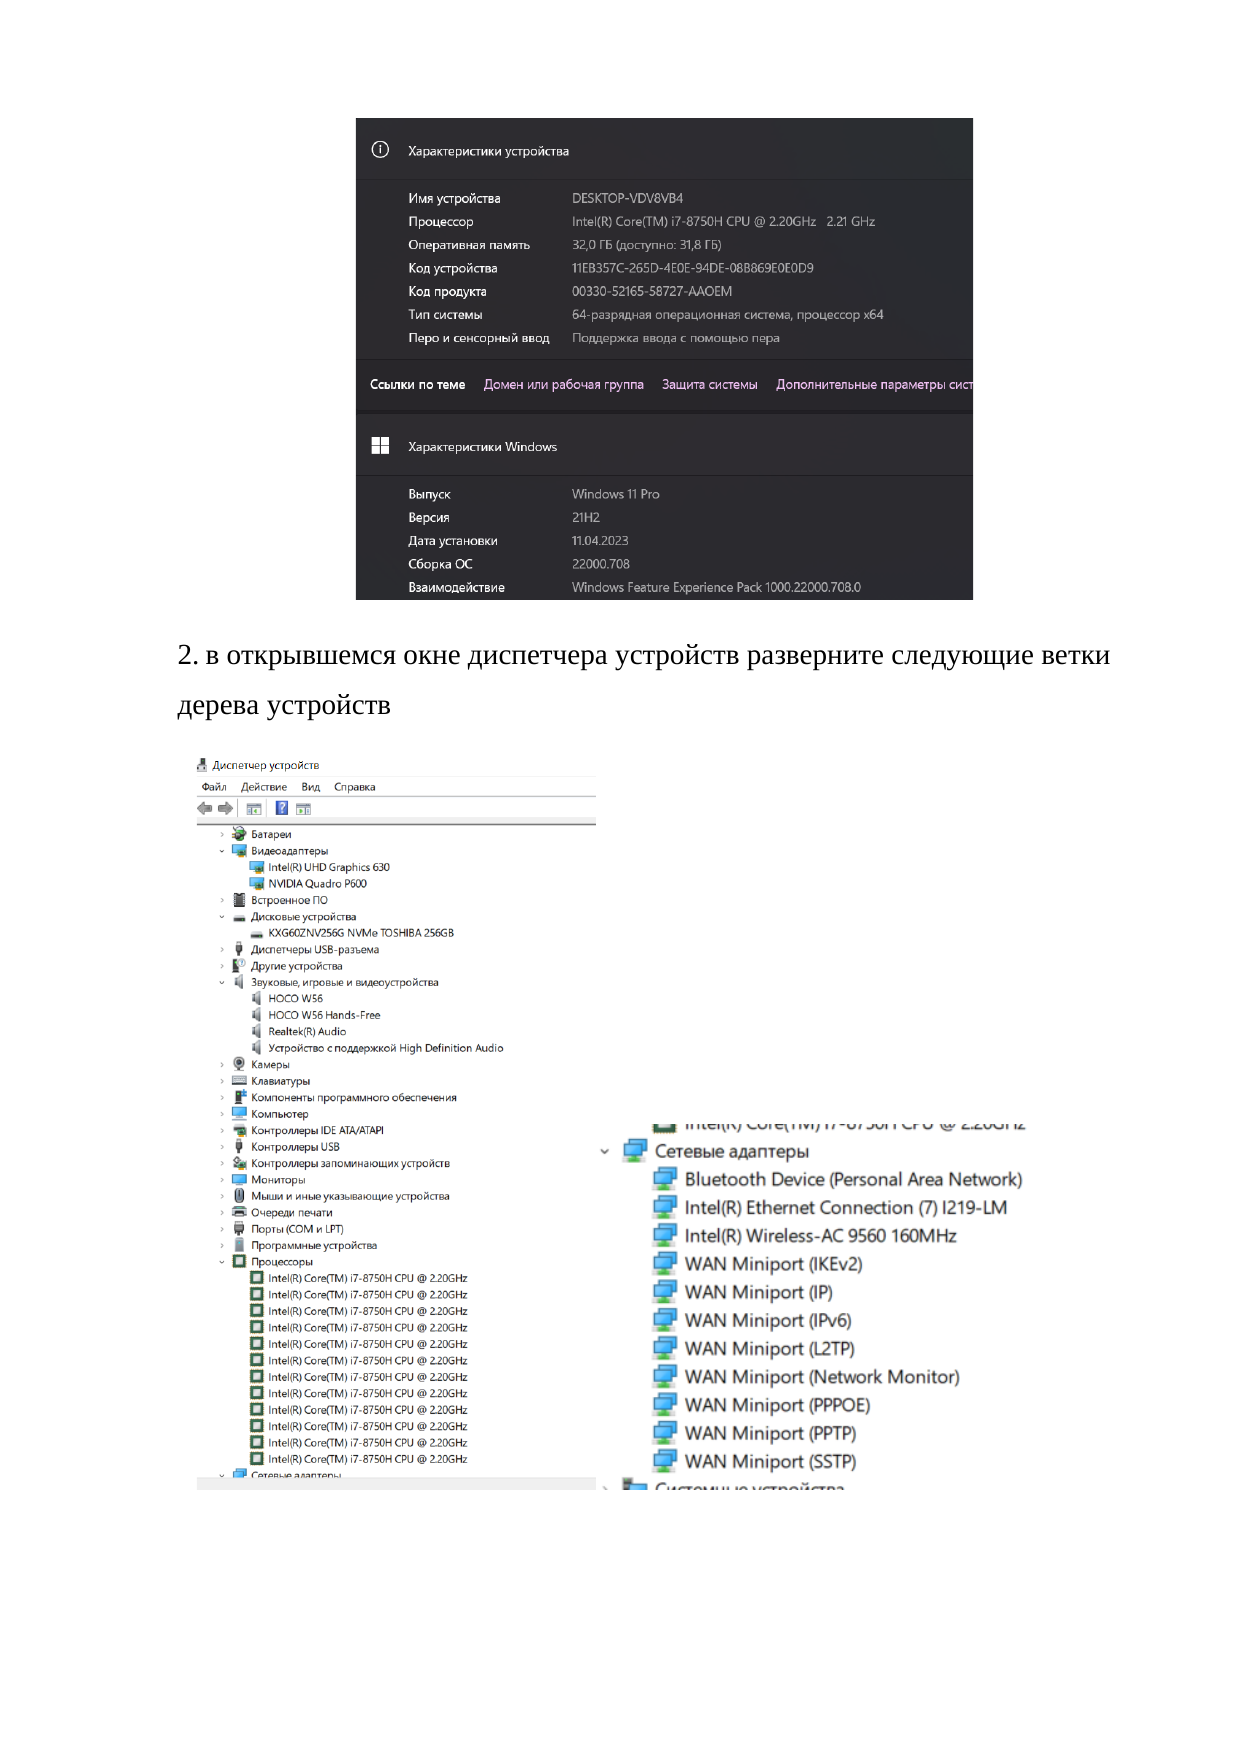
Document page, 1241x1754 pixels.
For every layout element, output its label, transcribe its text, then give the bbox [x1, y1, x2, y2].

picture [196, 758, 1133, 1490]
picture [355, 118, 974, 600]
text 2. в открывшемся окне диспетчера устройств разверните следующие ветки дерева устройств [177, 637, 1152, 721]
